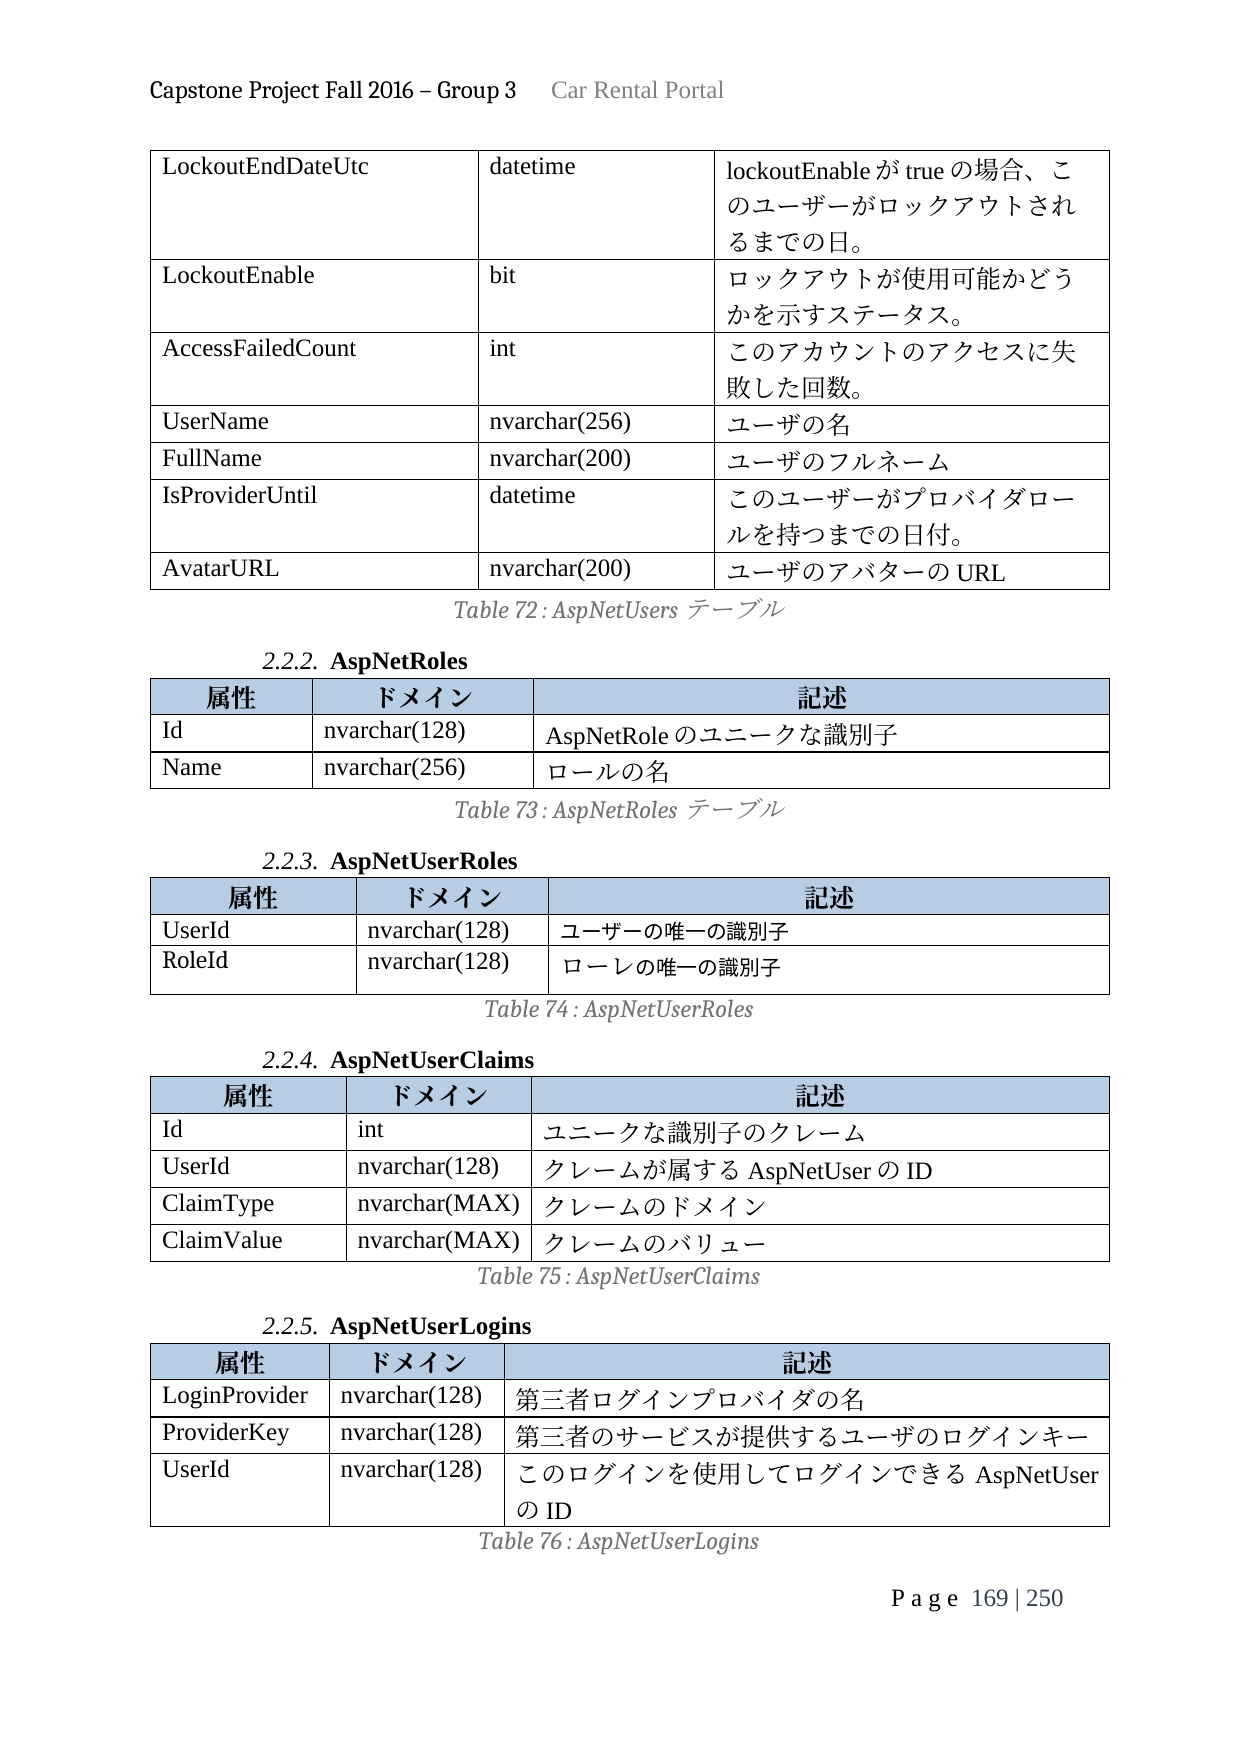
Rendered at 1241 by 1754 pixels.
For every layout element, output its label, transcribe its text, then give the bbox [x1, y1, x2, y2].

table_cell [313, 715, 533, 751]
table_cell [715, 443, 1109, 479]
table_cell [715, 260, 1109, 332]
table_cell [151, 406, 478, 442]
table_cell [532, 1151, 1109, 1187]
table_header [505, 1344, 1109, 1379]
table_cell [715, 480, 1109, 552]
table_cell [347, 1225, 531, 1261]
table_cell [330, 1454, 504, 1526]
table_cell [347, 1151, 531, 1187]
subtitle AspNetUserRoles [262, 846, 1090, 875]
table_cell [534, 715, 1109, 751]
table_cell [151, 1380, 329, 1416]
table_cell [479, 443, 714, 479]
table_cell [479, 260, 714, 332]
text Table 73 : AspNetRoles テーブル [150, 789, 1090, 825]
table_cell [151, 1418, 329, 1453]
text Table 74 : AspNetUserRoles [150, 995, 1090, 1024]
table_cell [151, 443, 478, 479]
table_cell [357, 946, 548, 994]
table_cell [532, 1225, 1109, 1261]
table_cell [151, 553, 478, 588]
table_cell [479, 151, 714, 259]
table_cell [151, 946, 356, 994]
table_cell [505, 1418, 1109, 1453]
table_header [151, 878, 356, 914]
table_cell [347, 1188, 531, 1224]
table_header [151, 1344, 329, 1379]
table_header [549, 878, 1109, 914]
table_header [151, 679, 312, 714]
subtitle AspNetUserClaims [262, 1045, 1090, 1073]
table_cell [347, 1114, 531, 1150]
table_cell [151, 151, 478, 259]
subtitle AspNetRoles [262, 646, 1090, 675]
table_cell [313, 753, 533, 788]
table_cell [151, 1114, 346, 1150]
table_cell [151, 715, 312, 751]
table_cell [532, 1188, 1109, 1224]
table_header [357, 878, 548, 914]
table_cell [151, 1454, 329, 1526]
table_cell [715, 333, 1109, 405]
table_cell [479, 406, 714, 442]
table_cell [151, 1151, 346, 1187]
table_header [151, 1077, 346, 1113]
text Table 72 : AspNetUsers テーブル [150, 590, 1090, 626]
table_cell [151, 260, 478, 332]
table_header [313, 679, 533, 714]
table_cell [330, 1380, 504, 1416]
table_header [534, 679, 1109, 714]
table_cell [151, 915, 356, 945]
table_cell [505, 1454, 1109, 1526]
text Table 75 : AspNetUserClaims [150, 1262, 1090, 1291]
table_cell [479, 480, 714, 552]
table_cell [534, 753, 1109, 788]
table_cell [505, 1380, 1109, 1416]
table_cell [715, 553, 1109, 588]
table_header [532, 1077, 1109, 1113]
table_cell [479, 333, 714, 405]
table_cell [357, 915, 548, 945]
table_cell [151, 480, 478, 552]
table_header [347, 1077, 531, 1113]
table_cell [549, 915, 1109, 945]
subtitle AspNetUserLogins [262, 1311, 1090, 1340]
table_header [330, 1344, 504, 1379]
text Table 76 : AspNetUserLogins [150, 1527, 1090, 1556]
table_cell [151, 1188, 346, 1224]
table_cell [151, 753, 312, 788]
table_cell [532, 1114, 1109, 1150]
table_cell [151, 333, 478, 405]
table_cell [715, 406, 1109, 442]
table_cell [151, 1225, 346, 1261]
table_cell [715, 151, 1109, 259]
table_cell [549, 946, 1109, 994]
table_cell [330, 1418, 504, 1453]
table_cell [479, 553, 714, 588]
